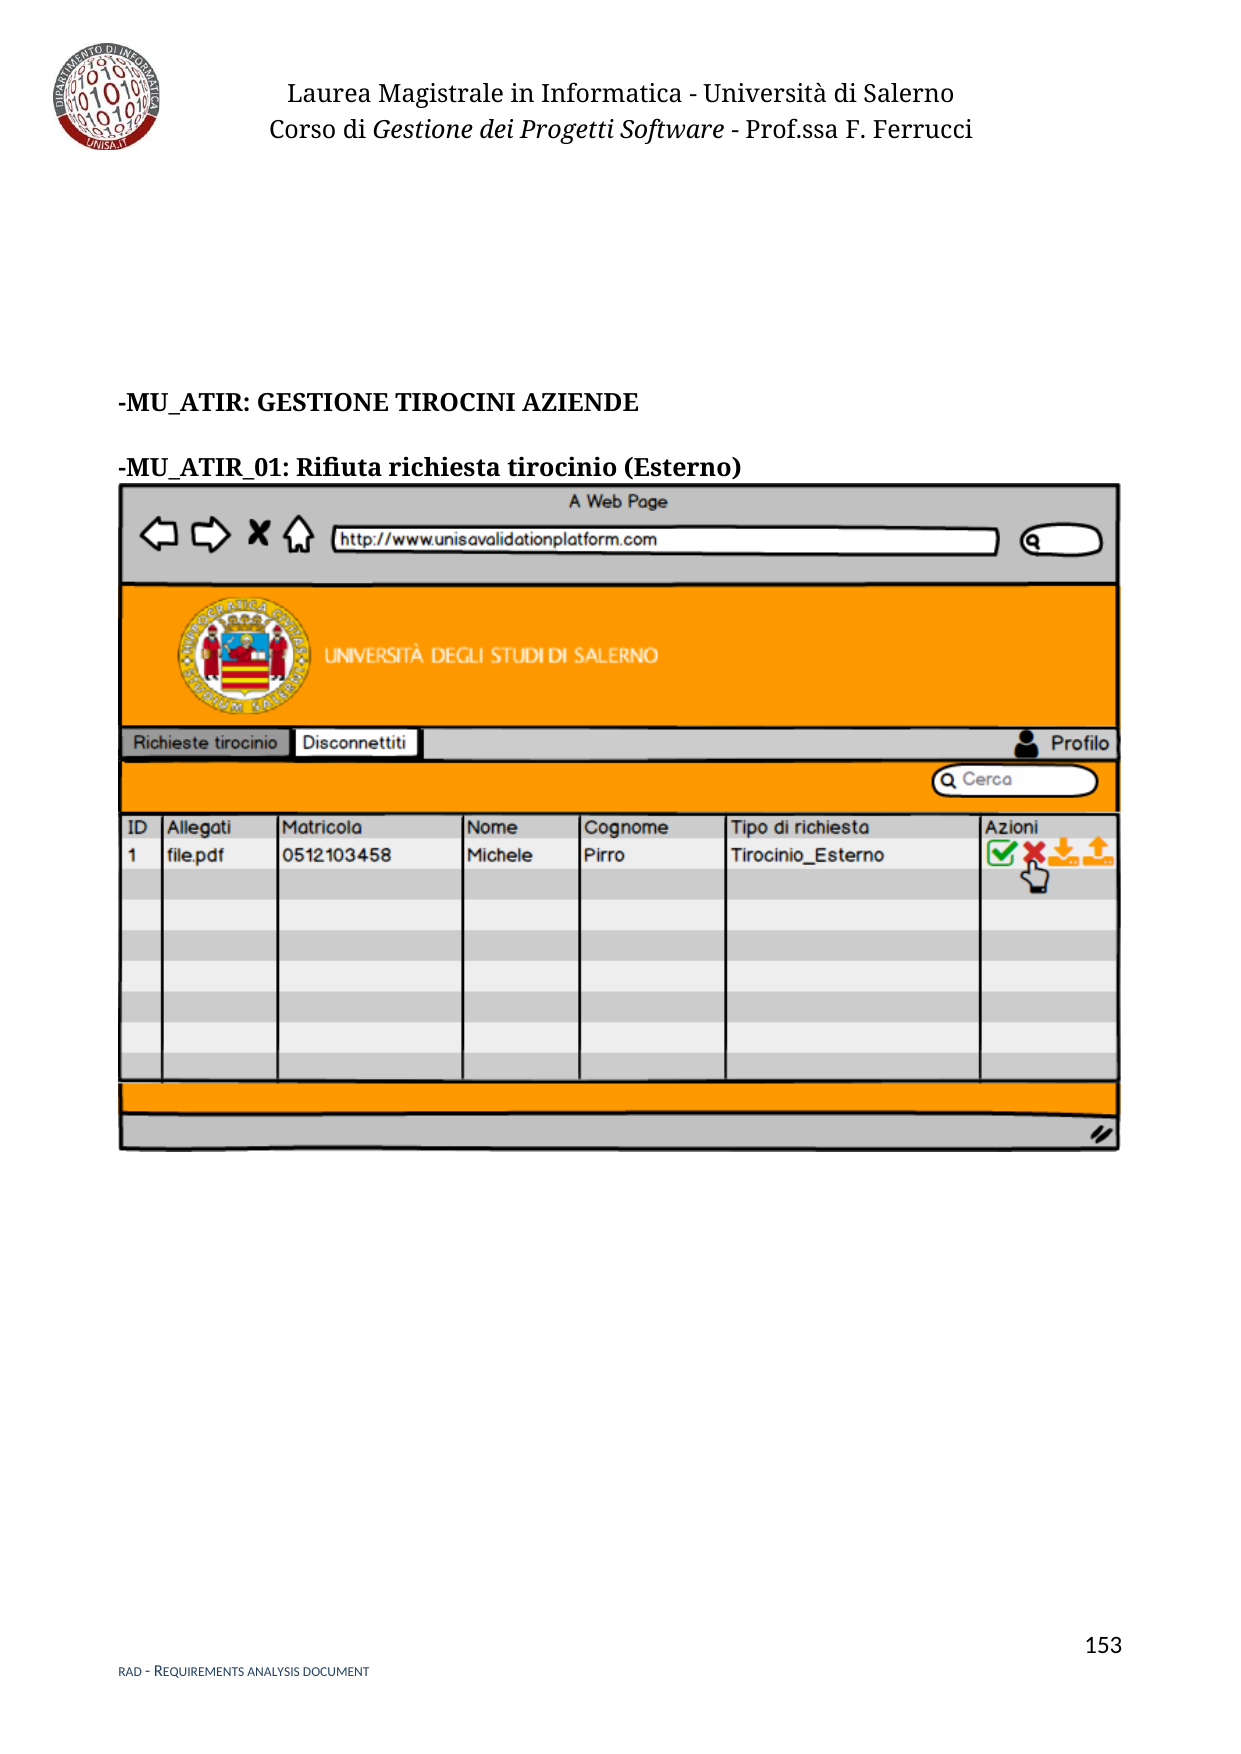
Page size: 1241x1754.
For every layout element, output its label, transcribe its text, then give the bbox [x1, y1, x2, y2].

text -MU_ATIR_01: Rifiuta richiesta tirocinio (Esterno) [118, 450, 1122, 484]
subtitle -MU_ATIR: GESTIONE TIROCINI AZIENDE [118, 385, 1122, 419]
picture [118, 483, 1121, 1152]
picture [53, 43, 160, 150]
